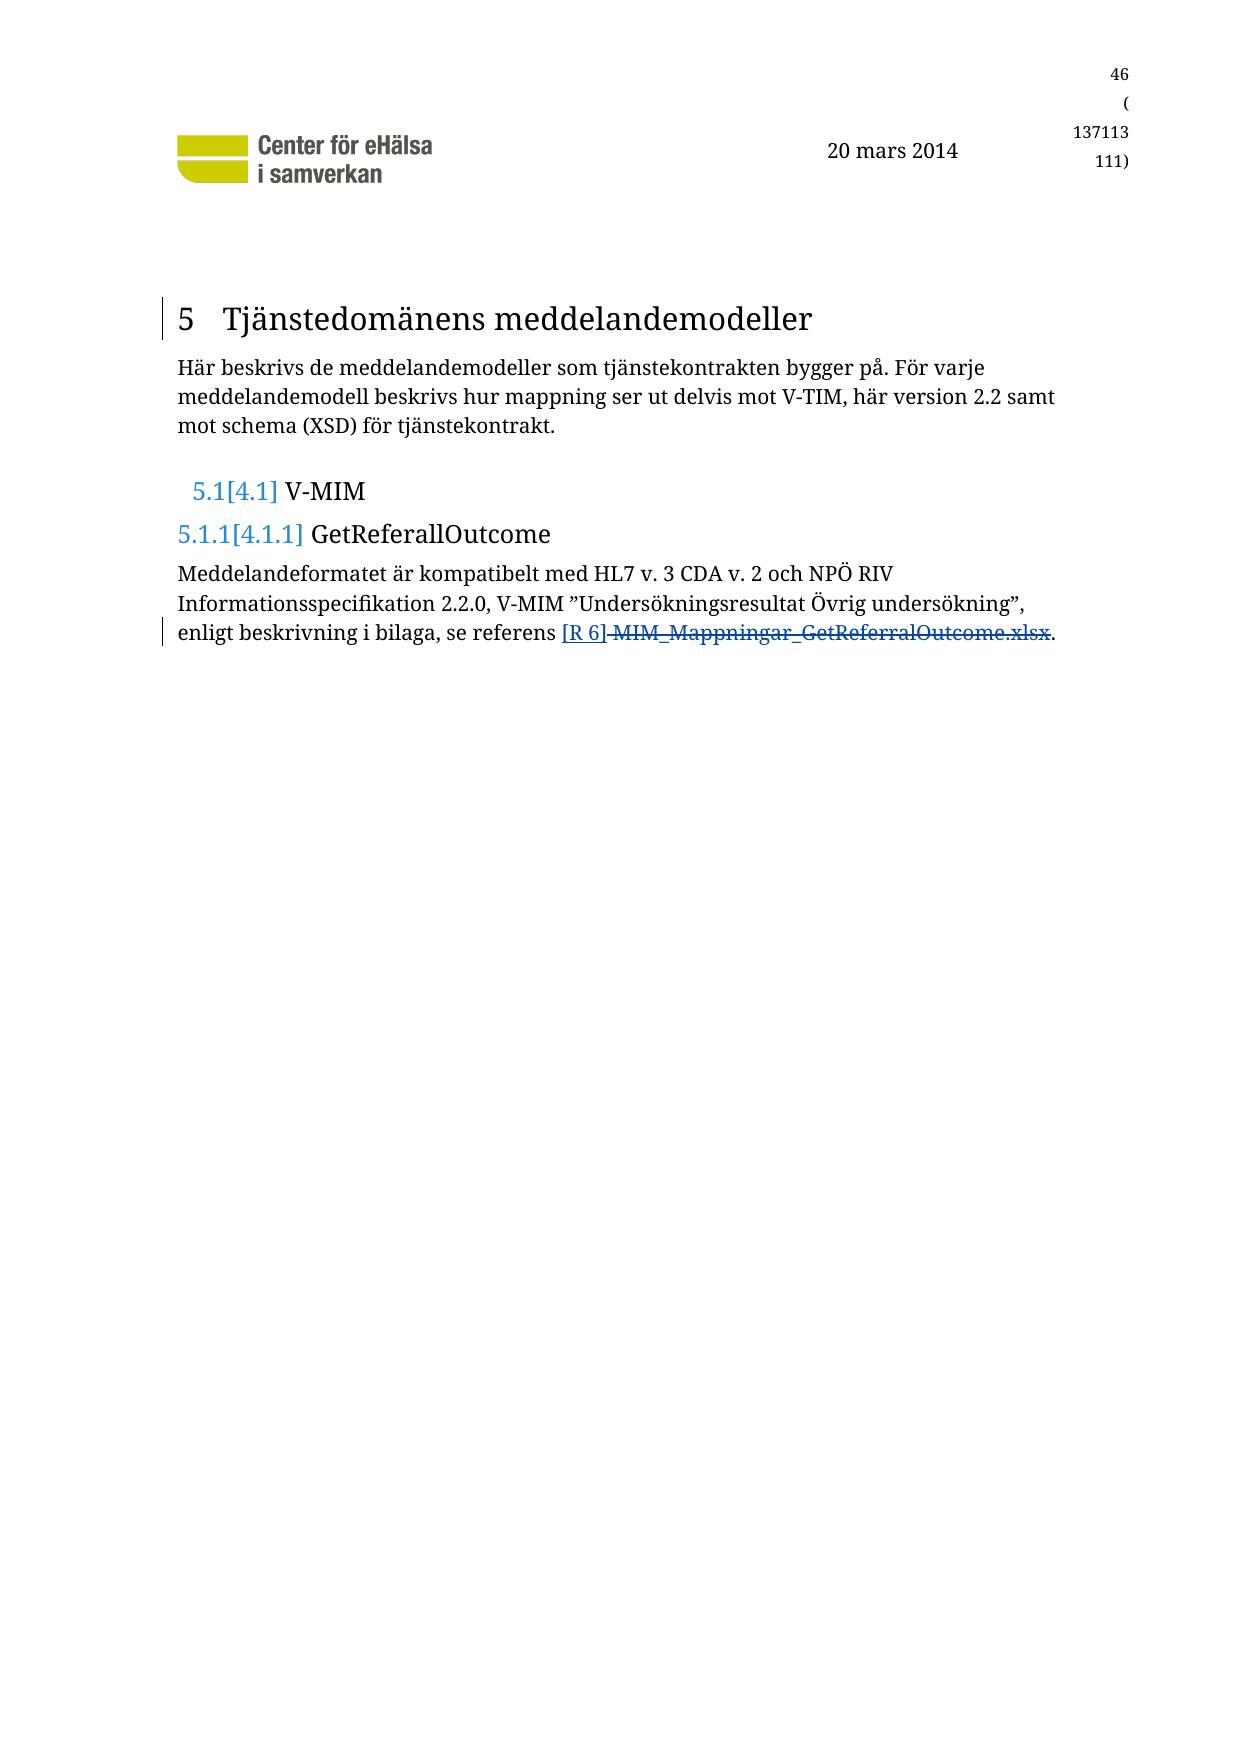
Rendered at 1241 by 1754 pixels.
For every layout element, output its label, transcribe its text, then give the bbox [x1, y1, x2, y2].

subtitle Tjänstedomänens meddelandemodeller [177, 297, 1081, 340]
text Här beskrivs de meddelandemodeller som tjänstekontrakten bygger på. För varje meddelandemodell beskrivs hur mappning ser ut delvis mot V-TIM, här version 2.2 samt mot schema (XSD) för tjänstekontrakt. [177, 352, 1081, 440]
subtitle V-MIM [192, 474, 1081, 508]
text Meddelandeformatet är kompatibelt med HL7 v. 3 CDA v. 2 och NPÖ RIV Informationsspecifikation 2.2.0, V-MIM ”Undersökningsresultat Övrig undersökning”, enligt beskrivning i bilaga, se referens . [177, 559, 1081, 646]
picture [177, 135, 432, 183]
subtitle GetReferallOutcome [177, 516, 1081, 551]
